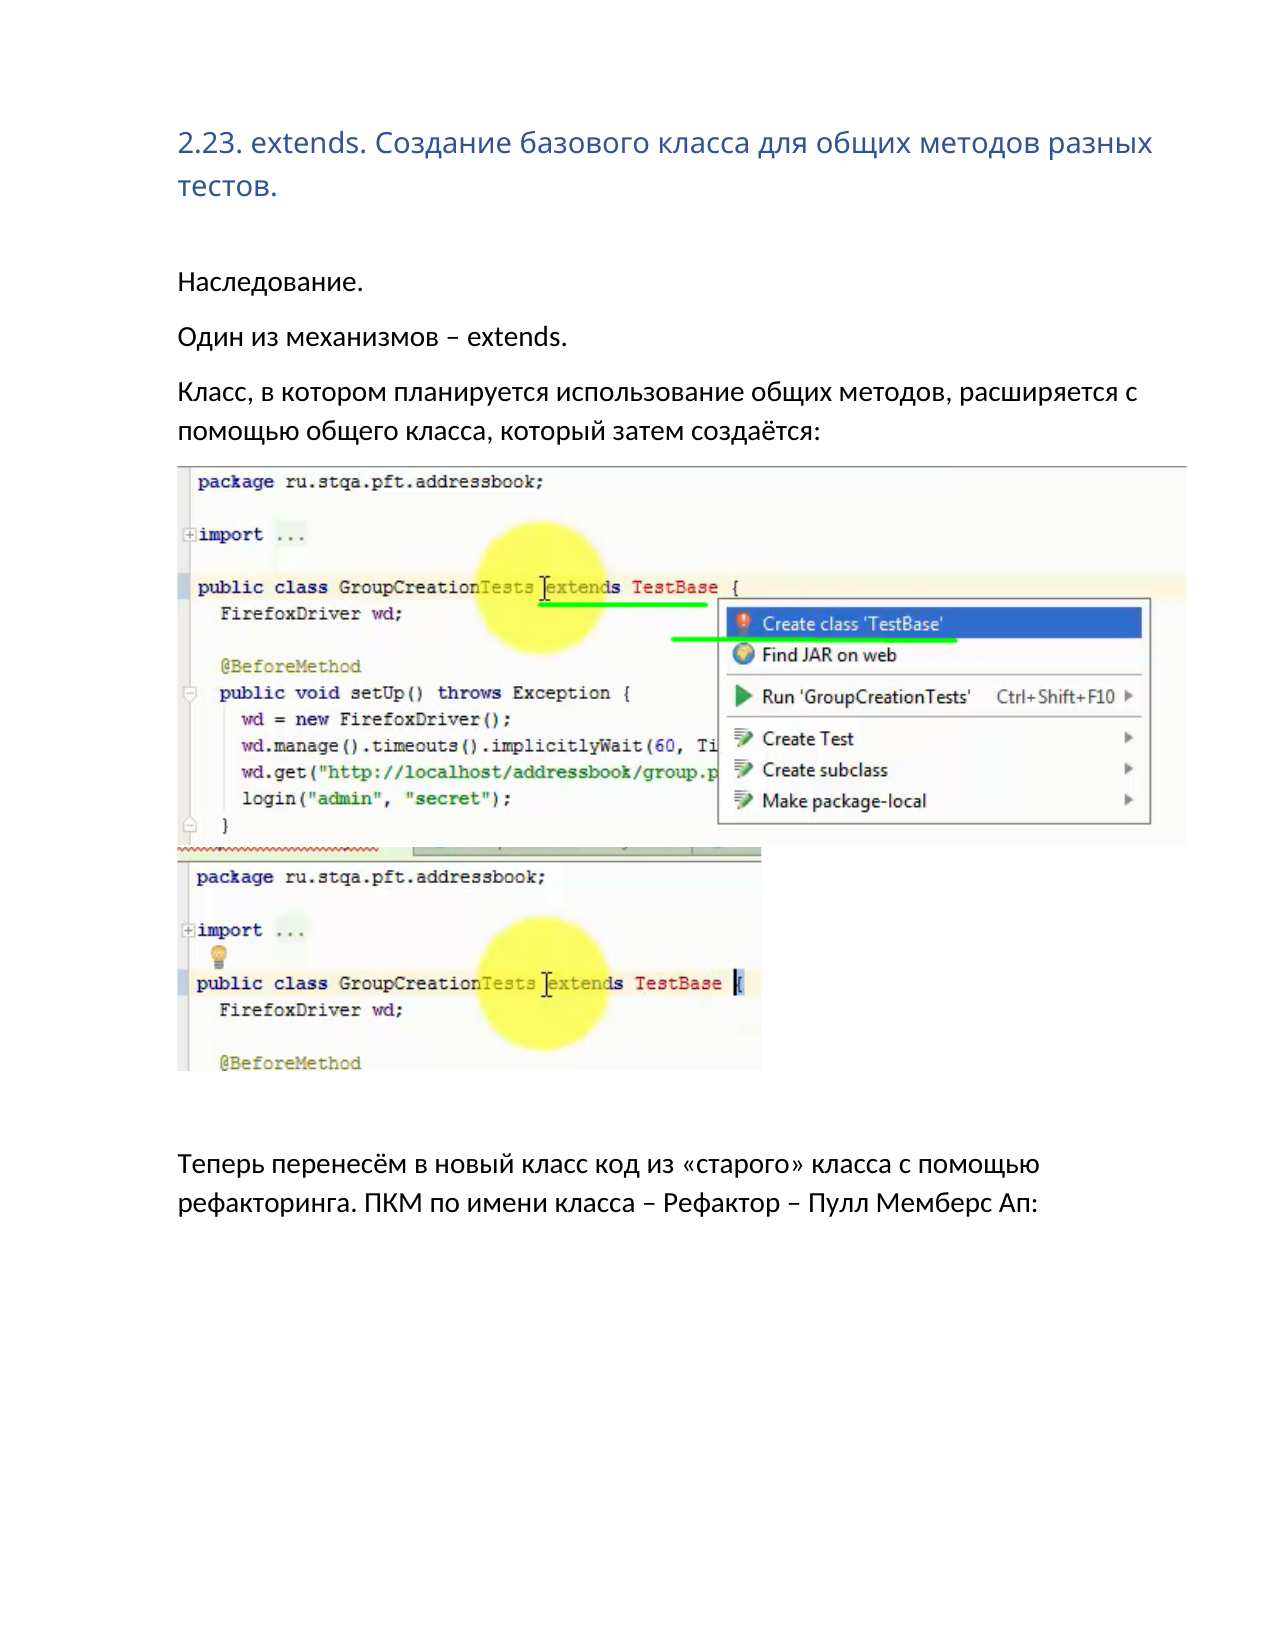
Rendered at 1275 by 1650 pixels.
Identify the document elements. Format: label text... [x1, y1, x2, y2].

text Класс, в котором планируется использование общих методов, расширяется с помощью общего класса, который затем создаётся: [177, 373, 1186, 447]
picture [177, 847, 762, 1071]
text Один из механизмов – extends. [177, 318, 1186, 354]
text Теперь перенесём в новый класс код из «старого» класса с помощью рефакторинга. ПКМ по имени класса – Рефактор – Пулл Мемберс Ап: [177, 1145, 1186, 1219]
picture [177, 466, 1187, 845]
text Наследование. [177, 263, 1186, 299]
subtitle 2.23. extends. Создание базового класса для общих методов разных тестов. [177, 122, 1186, 205]
